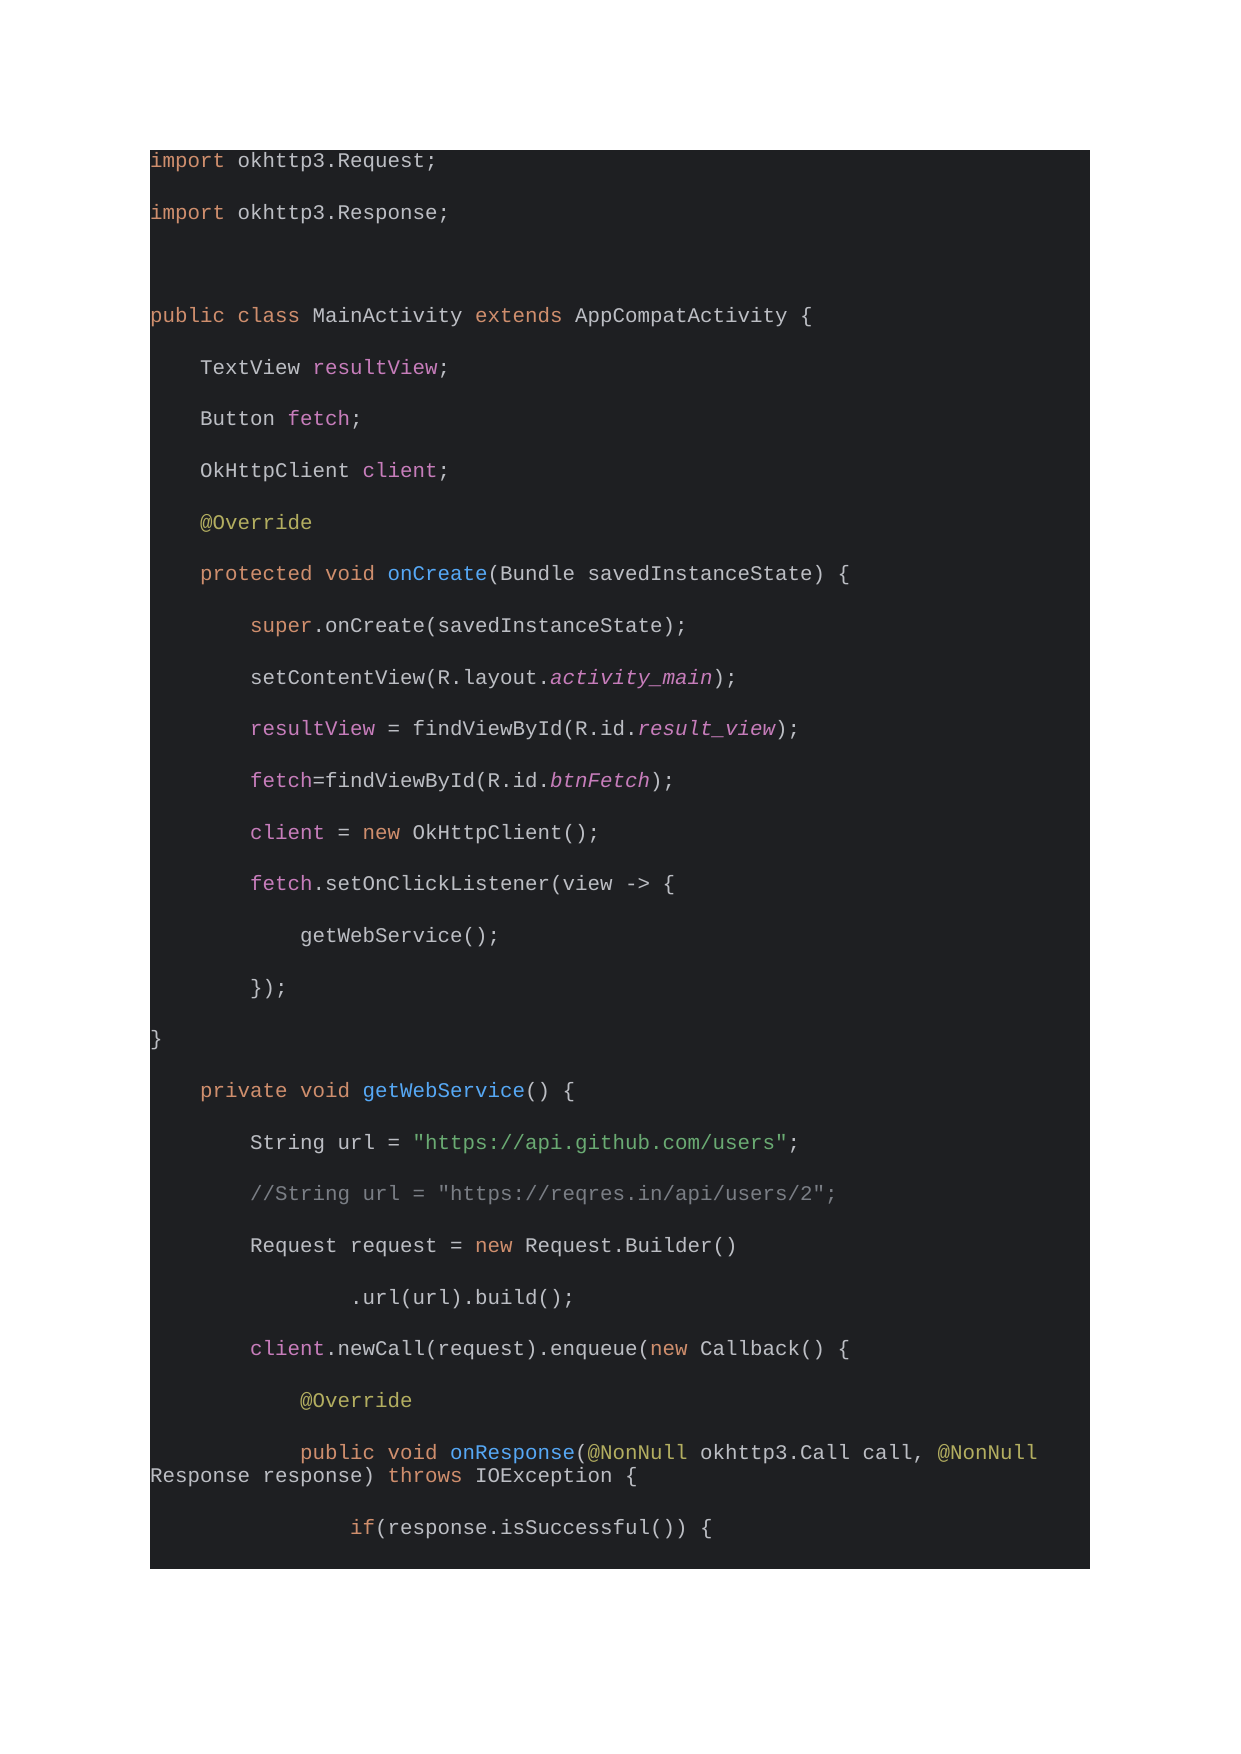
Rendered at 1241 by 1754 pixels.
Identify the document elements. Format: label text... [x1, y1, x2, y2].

text public void onResponse(@NonNull okhttp3.Call call, @NonNull Response response) throws IOException { [150, 1442, 1090, 1517]
text fetch=findViewById(R.id.btnFetch); [150, 770, 1090, 822]
text fetch.setOnClickListener(view -> { [150, 873, 1090, 925]
text @Override [150, 1390, 1090, 1442]
text String url = "https://api.github.com/users"; [150, 1132, 1090, 1183]
text Request request = new Request.Builder() [150, 1235, 1090, 1287]
text protected void onCreate(Bundle savedInstanceState) { [150, 563, 1090, 615]
text client = new OkHttpClient(); [150, 822, 1090, 873]
text }); [150, 977, 1090, 1028]
text @Override [150, 512, 1090, 563]
text .url(url).build(); [150, 1287, 1090, 1338]
text super.onCreate(savedInstanceState); [150, 615, 1090, 667]
text if(response.isSuccessful()) { [150, 1517, 1090, 1569]
text private void getWebService() { [150, 1080, 1090, 1132]
text import okhttp3.Response; [150, 202, 1090, 253]
text Button fetch; [150, 408, 1090, 460]
text OkHttpClient client; [150, 460, 1090, 512]
text TextView resultView; [150, 357, 1090, 408]
text } [150, 1028, 1090, 1080]
text resultView = findViewById(R.id.result_view); [150, 718, 1090, 770]
text public class MainActivity extends AppCompatActivity { [150, 305, 1090, 357]
text client.newCall(request).enqueue(new Callback() { [150, 1338, 1090, 1390]
text //String url = "https://reqres.in/api/users/2"; [150, 1183, 1090, 1235]
text getWebService(); [150, 925, 1090, 977]
text setContentView(R.layout.activity_main); [150, 667, 1090, 718]
text import okhttp3.Request; [150, 150, 1090, 202]
